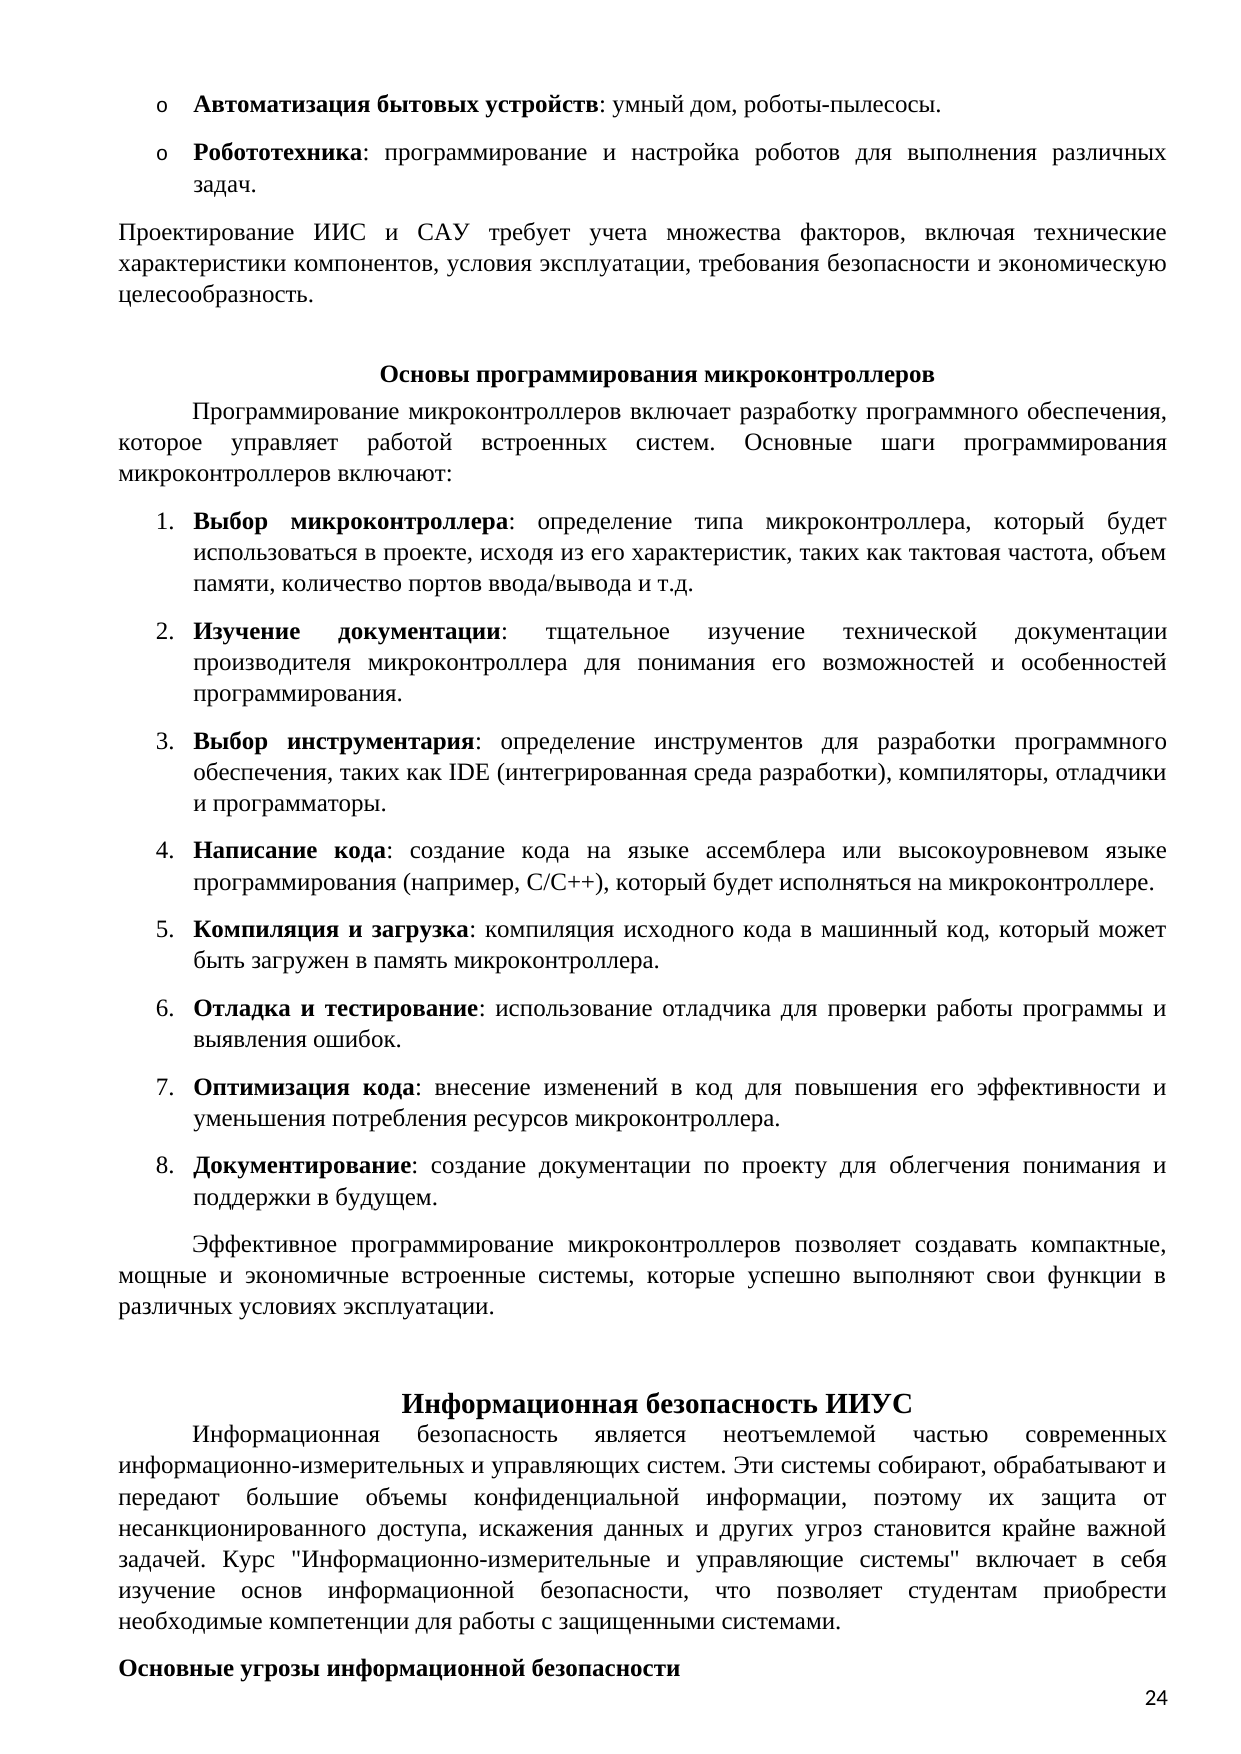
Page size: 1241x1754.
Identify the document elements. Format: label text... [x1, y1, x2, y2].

list Написание кода: создание кода на языке ассемблера или высокоуровневом языке программирования (например, C/C++), который будет исполняться на микроконтроллере. [156, 836, 1168, 895]
text Основные угрозы информационной безопасности [118, 1653, 1168, 1682]
list Изучение документации: тщательное изучение технической документации производителя микроконтроллера для понимания его возможностей и особенностей программирования. [156, 616, 1168, 707]
text Информационная безопасность является неотъемлемой частью современных информационно-измерительных и управляющих систем. Эти системы собирают, обрабатывают и передают большие объемы конфиденциальной информации, поэтому их защита от несанкционированного доступа, искажения данных и других угроз становится крайне важной задачей. Курс "Информационно-измерительные и управляющие системы" включает в себя изучение основ информационной безопасности, что позволяет студентам приобрести необходимые компетенции для работы с защищенными системами. [118, 1419, 1168, 1634]
text Эффективное программирование микроконтроллеров позволяет создавать компактные, мощные и экономичные встроенные системы, которые успешно выполняют свои функции в различных условиях эксплуатации. [118, 1229, 1168, 1320]
list Отладка и тестирование: использование отладчика для проверки работы программы и выявления ошибок. [156, 993, 1168, 1053]
list Автоматизация бытовых устройств: умный дом, роботы-пылесосы. [156, 89, 1168, 118]
list Оптимизация кода: внесение изменений в код для повышения его эффективности и уменьшения потребления ресурсов микроконтроллера. [156, 1072, 1168, 1132]
list Документирование: создание документации по проекту для облегчения понимания и поддержки в будущем. [156, 1151, 1168, 1210]
subtitle Основы программирования микроконтроллеров [147, 327, 1168, 396]
subtitle Информационная безопасность ИИУС [147, 1386, 1168, 1419]
list Робототехника: программирование и настройка роботов для выполнения различных задач. [156, 137, 1168, 198]
text Проектирование ИИС и САУ требует учета множества факторов, включая технические характеристики компонентов, условия эксплуатации, требования безопасности и экономическую целесообразность. [118, 217, 1168, 308]
text Программирование микроконтроллеров включает разработку программного обеспечения, которое управляет работой встроенных систем. Основные шаги программирования микроконтроллеров включают: [118, 396, 1168, 487]
list Выбор микроконтроллера: определение типа микроконтроллера, который будет использоваться в проекте, исходя из его характеристик, таких как тактовая частота, объем памяти, количество портов ввода/вывода и т.д. [156, 506, 1168, 597]
list Компиляция и загрузка: компиляция исходного кода в машинный код, который может быть загружен в память микроконтроллера. [156, 914, 1168, 974]
list Выбор инструментария: определение инструментов для разработки программного обеспечения, таких как IDE (интегрированная среда разработки), компиляторы, отладчики и программаторы. [156, 726, 1168, 817]
